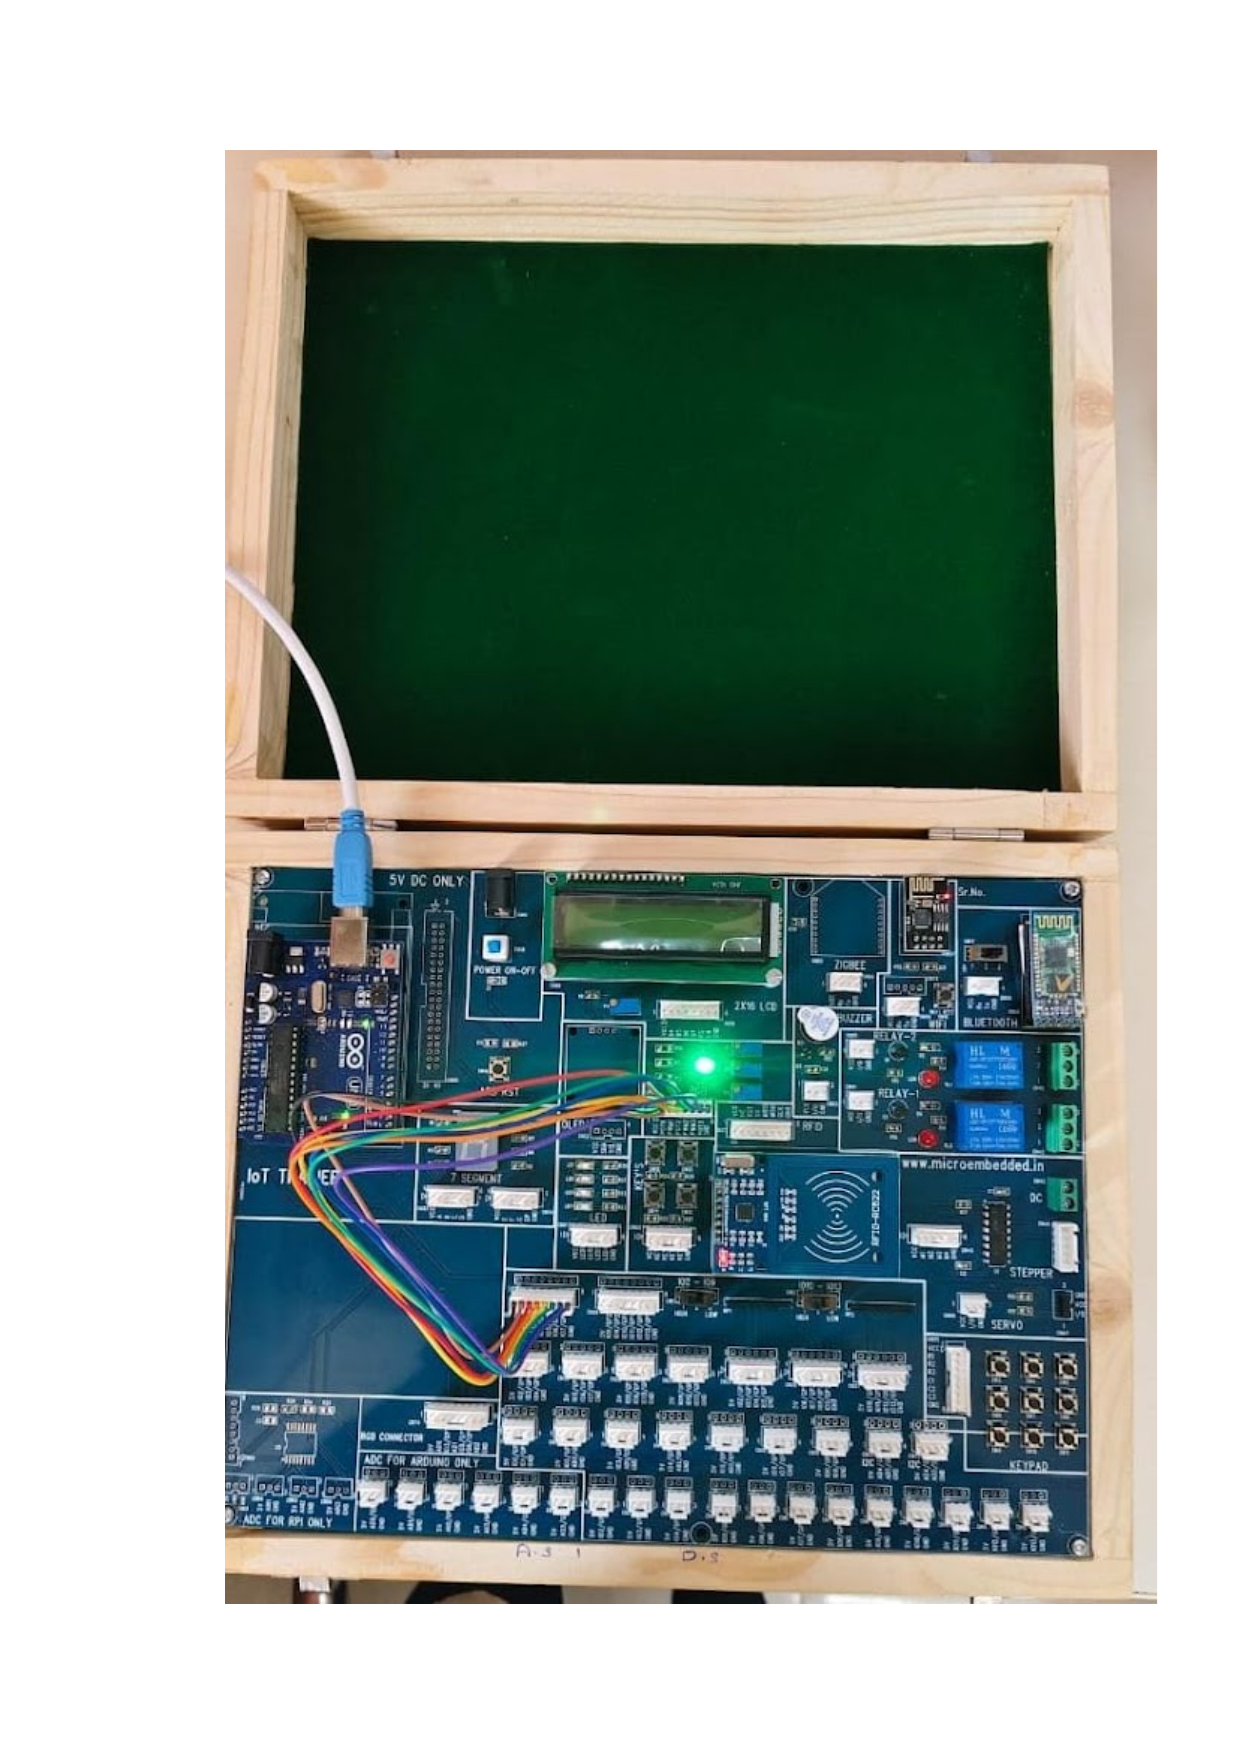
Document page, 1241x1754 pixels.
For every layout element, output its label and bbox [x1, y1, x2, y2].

picture [225, 150, 1158, 1604]
